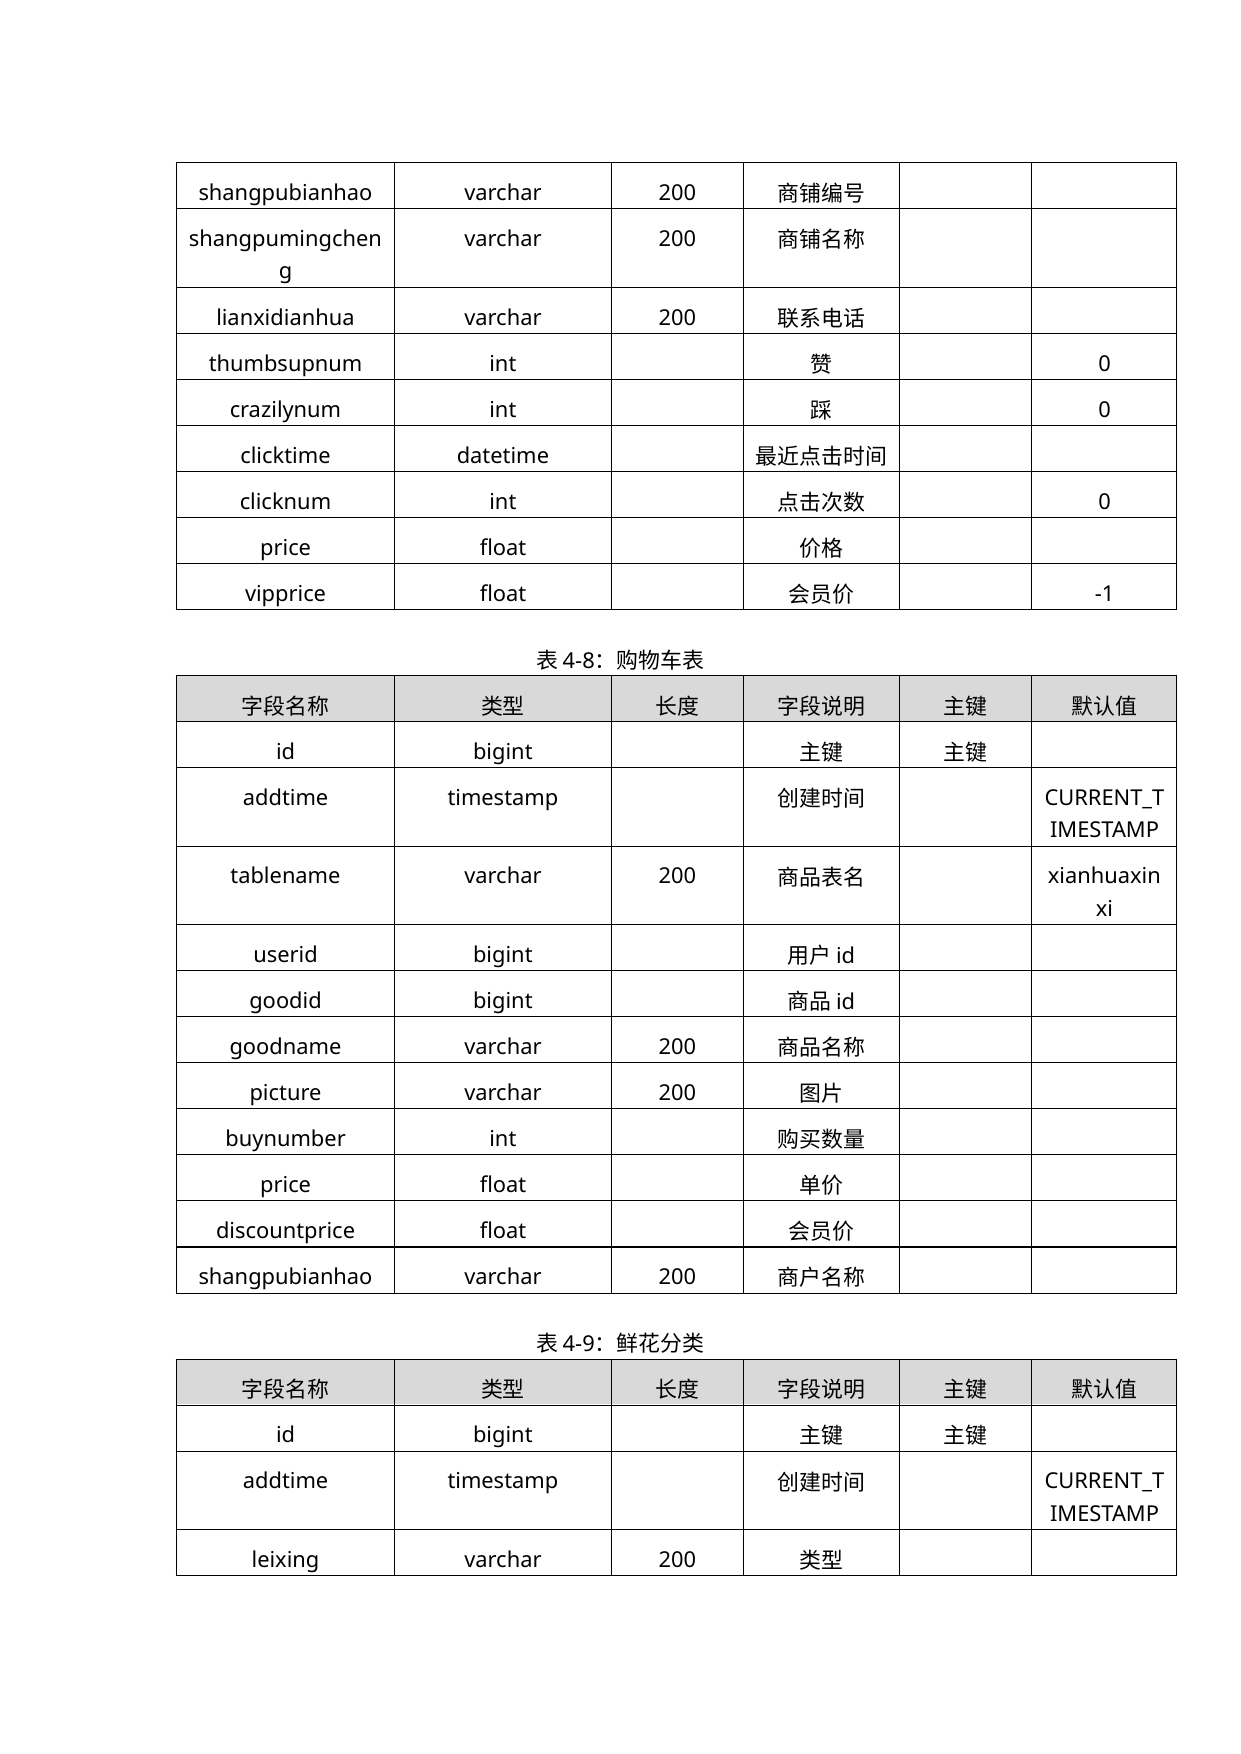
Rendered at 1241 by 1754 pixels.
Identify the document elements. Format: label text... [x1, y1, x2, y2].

table_cell [612, 925, 743, 970]
table_cell [612, 1201, 743, 1246]
table_cell 用户id [744, 925, 899, 970]
table_cell 赞 [744, 334, 899, 379]
table_cell 踩 [744, 380, 899, 425]
table_cell 200 [612, 1248, 743, 1292]
table_cell [900, 334, 1031, 379]
table_cell [1032, 1155, 1176, 1200]
table_cell [612, 1406, 743, 1451]
table_cell varchar [395, 1248, 611, 1292]
table_cell -1 [1032, 564, 1176, 609]
table_cell 主键 [744, 722, 899, 767]
table_header 字段名称 [177, 676, 394, 721]
table_cell 0 [1032, 472, 1176, 517]
table_cell addtime [177, 768, 394, 846]
table_cell int [395, 380, 611, 425]
table_header 默认值 [1032, 676, 1176, 721]
table_cell bigint [395, 722, 611, 767]
table_cell [900, 1109, 1031, 1154]
table_cell [612, 380, 743, 425]
table_cell clicknum [177, 472, 394, 517]
table_cell CURRENT_TIMESTAMP [1032, 768, 1176, 846]
table_cell [1032, 925, 1176, 970]
table_header 长度 [612, 676, 743, 721]
table_cell bigint [395, 1406, 611, 1451]
table_cell 0 [1032, 334, 1176, 379]
table_cell [612, 426, 743, 471]
table_cell 200 [612, 288, 743, 333]
table_cell bigint [395, 925, 611, 970]
table_cell [900, 163, 1031, 208]
table_cell bigint [395, 971, 611, 1016]
table_cell clicktime [177, 426, 394, 471]
table_cell shangpubianhao [177, 1248, 394, 1292]
table_cell discountprice [177, 1201, 394, 1246]
table_cell [612, 518, 743, 563]
table_cell vipprice [177, 564, 394, 609]
table_cell 会员价 [744, 564, 899, 609]
table_cell 单价 [744, 1155, 899, 1200]
table_cell varchar [395, 847, 611, 924]
table_cell shangpumingcheng [177, 209, 394, 287]
table_cell id [177, 722, 394, 767]
table_header 类型 [395, 1360, 611, 1404]
table_header 主键 [900, 1360, 1031, 1404]
table_cell goodname [177, 1017, 394, 1062]
table_header 默认值 [1032, 1360, 1176, 1404]
table_cell addtime [177, 1452, 394, 1529]
table_cell goodid [177, 971, 394, 1016]
table_cell [900, 1063, 1031, 1108]
table_cell [1032, 722, 1176, 767]
table_header 字段说明 [744, 1360, 899, 1404]
table_cell [1032, 1109, 1176, 1154]
table_cell [900, 1201, 1031, 1246]
table_cell shangpubianhao [177, 163, 394, 208]
table_cell 商品id [744, 971, 899, 1016]
table_cell 联系电话 [744, 288, 899, 333]
table_cell [900, 426, 1031, 471]
table_cell varchar [395, 1017, 611, 1062]
table_cell 类型 [744, 1530, 899, 1575]
table_cell [900, 209, 1031, 287]
table_cell price [177, 1155, 394, 1200]
table_cell picture [177, 1063, 394, 1108]
table_header 字段说明 [744, 676, 899, 721]
table_cell CURRENT_TIMESTAMP [1032, 1452, 1176, 1529]
text 表4-9：鲜花分类 [187, 1326, 1053, 1358]
table_cell datetime [395, 426, 611, 471]
table_cell [1032, 971, 1176, 1016]
table_cell 点击次数 [744, 472, 899, 517]
table_cell [900, 971, 1031, 1016]
table_cell varchar [395, 209, 611, 287]
table_cell varchar [395, 1063, 611, 1108]
table_cell timestamp [395, 768, 611, 846]
table_cell 0 [1032, 380, 1176, 425]
table_cell buynumber [177, 1109, 394, 1154]
table_cell userid [177, 925, 394, 970]
table_cell 200 [612, 847, 743, 924]
table_cell lianxidianhua [177, 288, 394, 333]
table_cell [1032, 1017, 1176, 1062]
table_cell 主键 [744, 1406, 899, 1451]
table_cell 商品名称 [744, 1017, 899, 1062]
table_cell varchar [395, 288, 611, 333]
table_cell 商铺编号 [744, 163, 899, 208]
table_cell 创建时间 [744, 768, 899, 846]
table_cell 图片 [744, 1063, 899, 1108]
text 表4-8：购物车表 [187, 642, 1053, 675]
table_cell [612, 472, 743, 517]
table_header 字段名称 [177, 1360, 394, 1404]
table_cell [900, 472, 1031, 517]
table_cell 200 [612, 163, 743, 208]
table_cell [900, 1530, 1031, 1575]
table_cell 创建时间 [744, 1452, 899, 1529]
table_cell varchar [395, 163, 611, 208]
table_cell 商户名称 [744, 1248, 899, 1292]
table_cell float [395, 518, 611, 563]
table_cell [900, 518, 1031, 563]
table_cell float [395, 1155, 611, 1200]
table_cell price [177, 518, 394, 563]
table_cell [612, 1109, 743, 1154]
table_cell [1032, 163, 1176, 208]
table_cell [900, 1155, 1031, 1200]
table_header 类型 [395, 676, 611, 721]
table_cell int [395, 1109, 611, 1154]
table_cell [612, 334, 743, 379]
table_cell [1032, 1063, 1176, 1108]
table_cell [1032, 209, 1176, 287]
table_cell [1032, 1201, 1176, 1246]
table_cell [900, 380, 1031, 425]
table_header 长度 [612, 1360, 743, 1404]
table_cell [1032, 1530, 1176, 1575]
table_cell tablename [177, 847, 394, 924]
table_cell [1032, 1248, 1176, 1292]
table_cell 商品表名 [744, 847, 899, 924]
table_cell thumbsupnum [177, 334, 394, 379]
table_cell 主键 [900, 722, 1031, 767]
table_header 主键 [900, 676, 1031, 721]
table_cell int [395, 334, 611, 379]
table_cell [1032, 518, 1176, 563]
table_cell [900, 1452, 1031, 1529]
table_cell varchar [395, 1530, 611, 1575]
table_cell leixing [177, 1530, 394, 1575]
table_cell 200 [612, 209, 743, 287]
table_cell [900, 768, 1031, 846]
table_cell [900, 564, 1031, 609]
table_cell 会员价 [744, 1201, 899, 1246]
table_cell 200 [612, 1063, 743, 1108]
table_cell [1032, 1406, 1176, 1451]
table_cell float [395, 1201, 611, 1246]
table_cell [900, 1248, 1031, 1292]
table_cell id [177, 1406, 394, 1451]
table_cell [1032, 288, 1176, 333]
table_cell [612, 564, 743, 609]
table_cell [900, 925, 1031, 970]
table_cell int [395, 472, 611, 517]
table_cell 200 [612, 1017, 743, 1062]
table_cell xianhuaxinxi [1032, 847, 1176, 924]
table_cell 主键 [900, 1406, 1031, 1451]
table_cell [612, 971, 743, 1016]
table_cell 购买数量 [744, 1109, 899, 1154]
table_cell 商铺名称 [744, 209, 899, 287]
table_cell [612, 1155, 743, 1200]
table_cell [900, 1017, 1031, 1062]
table_cell [612, 722, 743, 767]
table_cell 最近点击时间 [744, 426, 899, 471]
table_cell [900, 847, 1031, 924]
table_cell timestamp [395, 1452, 611, 1529]
table_cell 200 [612, 1530, 743, 1575]
table_cell [1032, 426, 1176, 471]
table_cell crazilynum [177, 380, 394, 425]
table_cell [900, 288, 1031, 333]
table_cell [612, 768, 743, 846]
table_cell 价格 [744, 518, 899, 563]
table_cell float [395, 564, 611, 609]
table_cell [612, 1452, 743, 1529]
